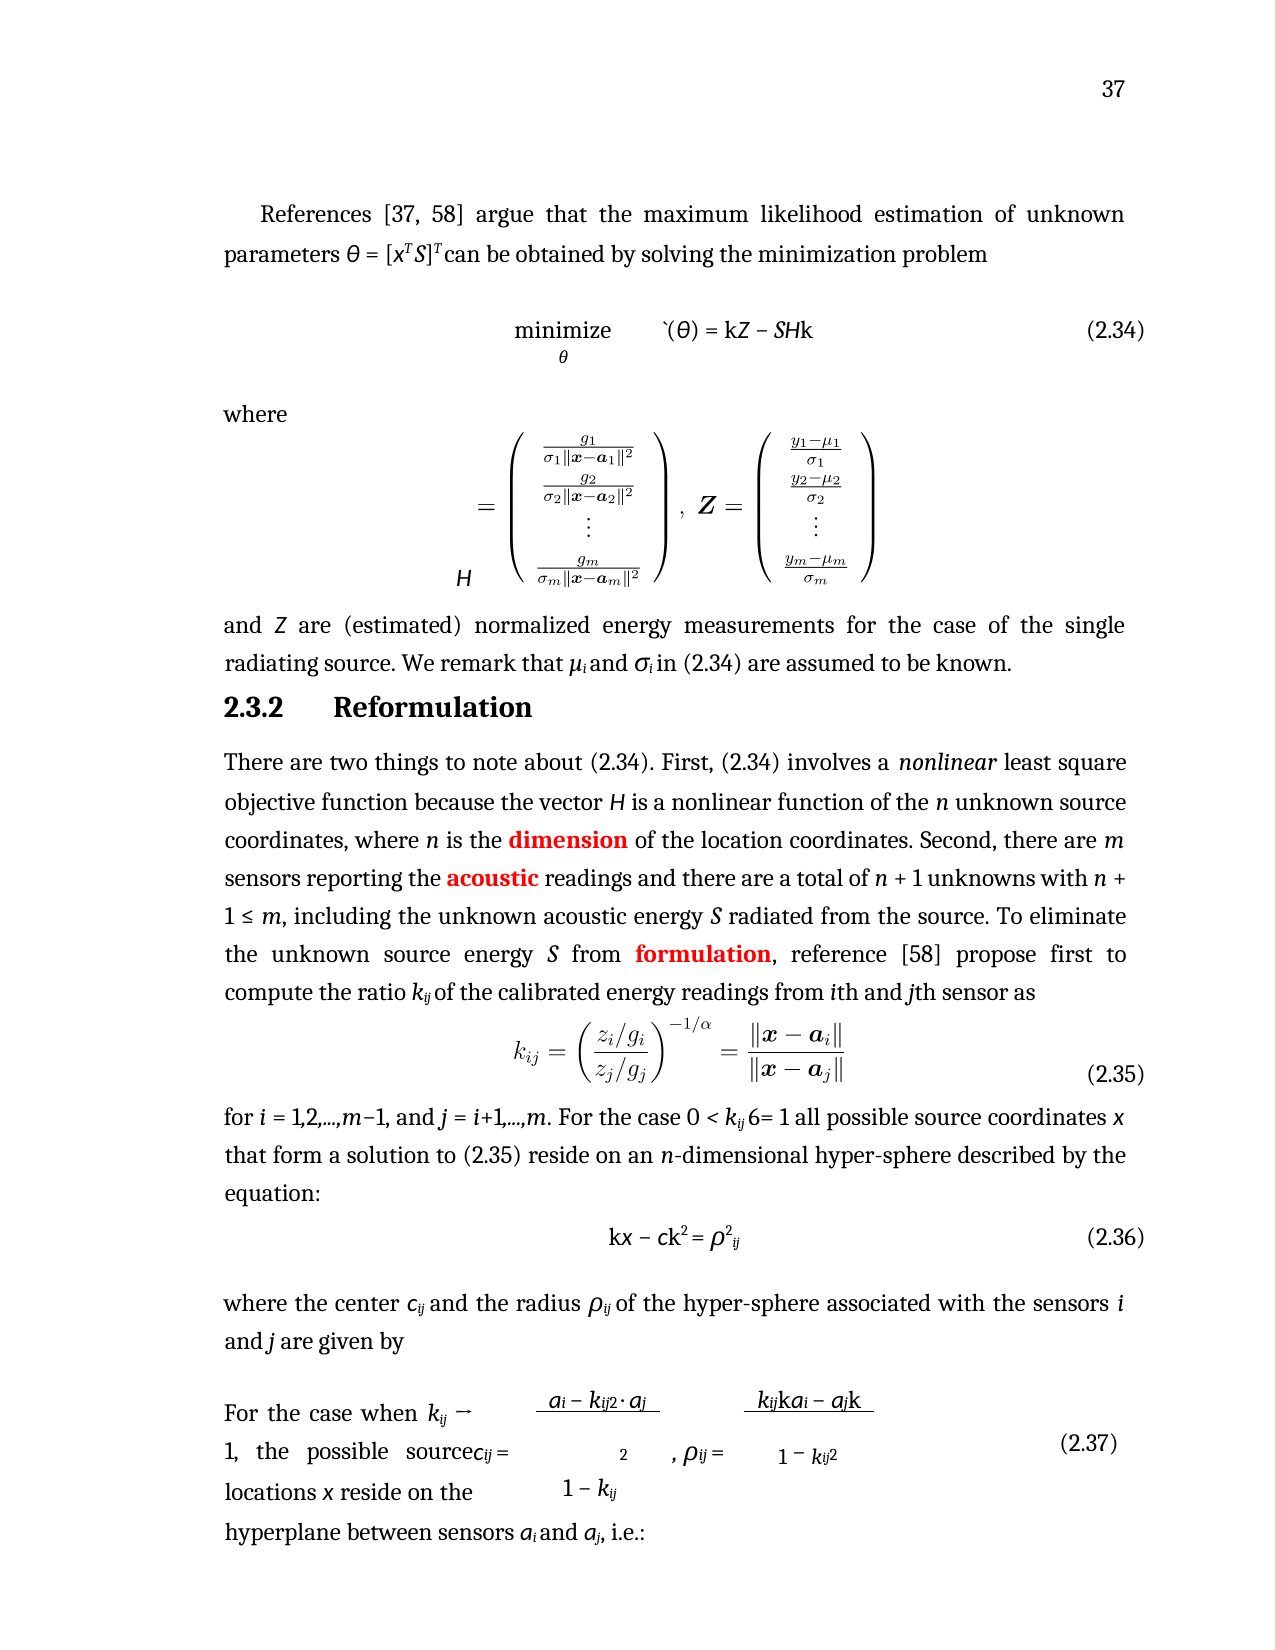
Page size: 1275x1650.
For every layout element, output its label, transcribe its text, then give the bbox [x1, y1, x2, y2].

table_header ai − kij2 · aj kijkai − ajk cij = 2 , ρij = 1 − kij2 1 − kij [473, 1378, 1059, 1504]
text for i = 1,2,...,m−1, and j = i+1,...,m. For the case 0 < kij 6= 1 all possible source coordinates x that form a solution to (2.35) reside on an n-dimensional hyper-sphere described by the equation: [223, 1101, 1127, 1208]
picture [477, 431, 875, 587]
text References [37, 58] argue that the maximum likelihood estimation of unknown parameters θ = [xT S]T can be obtained by solving the minimization problem [223, 200, 1127, 269]
text where [223, 400, 892, 429]
text For the case when kij → 1, the possible source locations x reside on the hyperplane between sensors ai and aj, i.e.: [223, 1399, 1127, 1546]
table_header (2.37) [1059, 1378, 1125, 1504]
picture [513, 1016, 845, 1083]
text kx − ck2 = ρ2ij (2.36) [225, 1221, 1146, 1251]
subtitle 2.3.2 Reformulation [223, 690, 1146, 725]
text There are two things to note about (2.34). First, (2.34) involves a nonlinear least square objective function because the vector H is a nonlinear function of the n unknown source coordinates, where n is the dimension of the location coordinates. Second, there are m sensors reporting the acoustic readings and there are a total of n + 1 unknowns with n + 1 ≤ m, including the unknown acoustic energy S radiated from the source. To eliminate the unknown source energy S from formulation, reference [58] propose first to compute the ratio kij of the calibrated energy readings from ith and jth sensor as [223, 748, 1127, 1006]
text where the center cij and the radius ρij of the hyper-sphere associated with the sensors i and j are given by [223, 1287, 1127, 1355]
text minimize `(θ) = kZ − SHk (2.34) [225, 314, 1146, 345]
text θ [558, 348, 688, 367]
text and Z are (estimated) normalized energy measurements for the case of the single radiating source. We remark that µi and σi in (2.34) are assumed to be known. [223, 609, 1127, 678]
